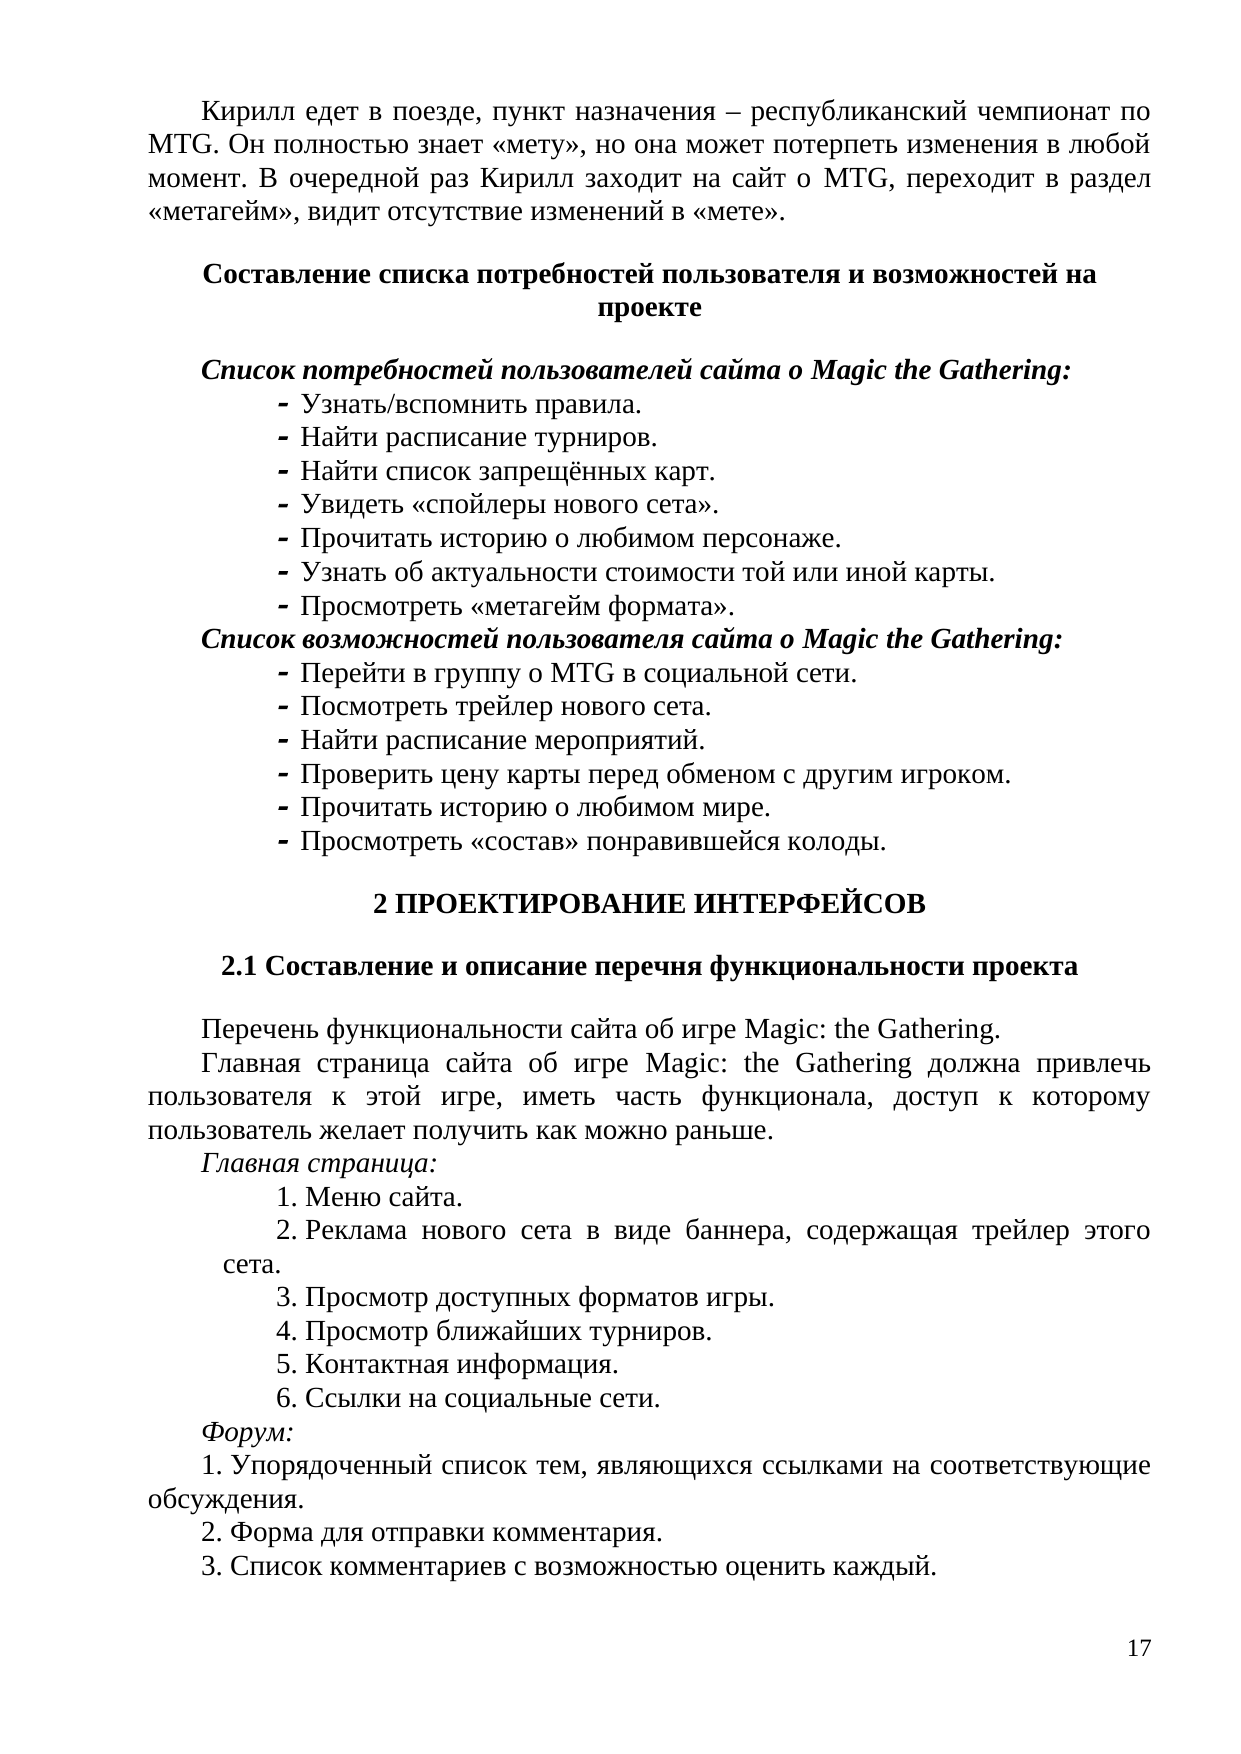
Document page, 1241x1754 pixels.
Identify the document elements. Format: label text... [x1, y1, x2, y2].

list Реклама нового сета в виде баннера, содержащая трейлер этого сета. [223, 1212, 1152, 1279]
list Ссылки на социальные сети. [223, 1380, 1152, 1414]
list Увидеть «спойлеры нового сета». [223, 487, 1152, 520]
list Посмотреть трейлер нового сета. [223, 688, 1152, 722]
list 2.1 Составление и описание перечня функциональности проекта [148, 948, 1152, 982]
list Форма для отправки комментария. [148, 1514, 1152, 1548]
list Список комментариев c возможностью оценить каждый. [148, 1548, 1152, 1581]
list Меню сайта. [223, 1179, 1152, 1212]
list Найти список запрещённых карт. [223, 453, 1152, 487]
list Узнать/вспомнить правила. [223, 386, 1152, 419]
list Прочитать историю о любимом мире. [223, 789, 1152, 823]
list Узнать об актуальности стоимости той или иной карты. [223, 554, 1152, 588]
text Составление списка потребностей пользователя и возможностей на проекте [148, 256, 1152, 323]
list Просмотр ближайших турниров. [223, 1313, 1152, 1347]
list Главная страница: [148, 1145, 1152, 1179]
text Форум: [148, 1414, 1152, 1447]
list Контактная информация. [223, 1347, 1152, 1380]
list Найти расписание турниров. [223, 419, 1152, 453]
list Просмотреть «метагейм формата». [223, 588, 1152, 621]
text Кирилл едет в поезде, пункт назначения – республиканский чемпионат по MTG. Он полностью знает «мету», но она может потерпеть изменения в любой момент. В очередной раз Кирилл заходит на сайт о MTG, переходит в раздел «метагейм», видит отсутствие изменений в «мете». [148, 93, 1152, 227]
text Список потребностей пользователей сайта о Magic the Gathering: [148, 352, 1152, 386]
list Просмотреть «состав» понравившейся колоды. [223, 823, 1152, 857]
list Перечень функциональности сайта об игре Magic: the Gathering. [148, 1011, 1152, 1045]
list Упорядоченный список тем, являющихся ссылками на соответствующие обсуждения. [148, 1447, 1152, 1514]
list 2 ПРОЕКТИРОВАНИЕ ИНТЕРФЕЙСОВ [148, 886, 1152, 919]
list Найти расписание мероприятий. [223, 722, 1152, 756]
list Главная страница сайта об игре Magic: the Gathering должна привлечь пользователя к этой игре, иметь часть функционала, доступ к которому пользователь желает получить как можно раньше. [148, 1045, 1152, 1145]
text Список возможностей пользователя сайта о Magic the Gathering: [148, 621, 1152, 655]
list Проверить цену карты перед обменом с другим игроком. [223, 756, 1152, 789]
list Просмотр доступных форматов игры. [223, 1279, 1152, 1313]
list Перейти в группу о MTG в социальной сети. [223, 655, 1152, 688]
list Прочитать историю о любимом персонаже. [223, 520, 1152, 554]
